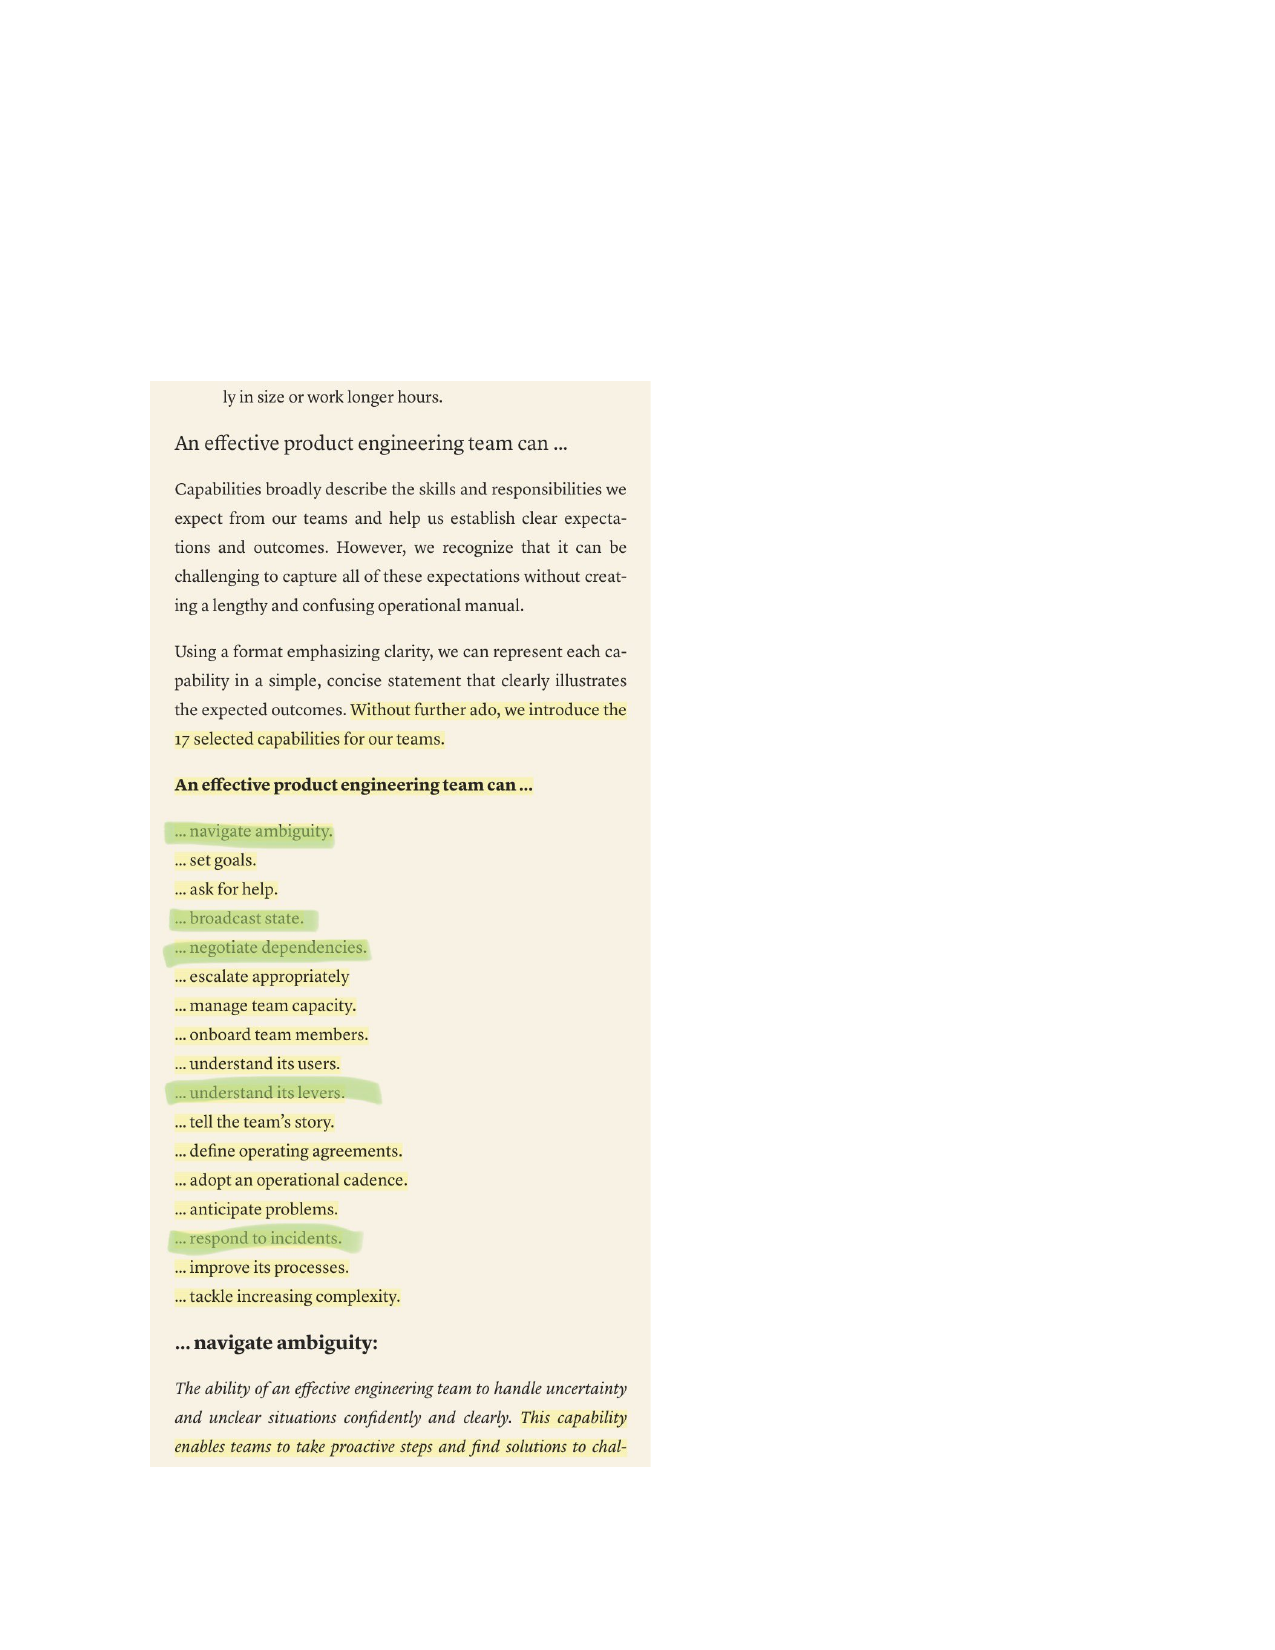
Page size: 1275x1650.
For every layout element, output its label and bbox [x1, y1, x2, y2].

picture [150, 381, 651, 1467]
